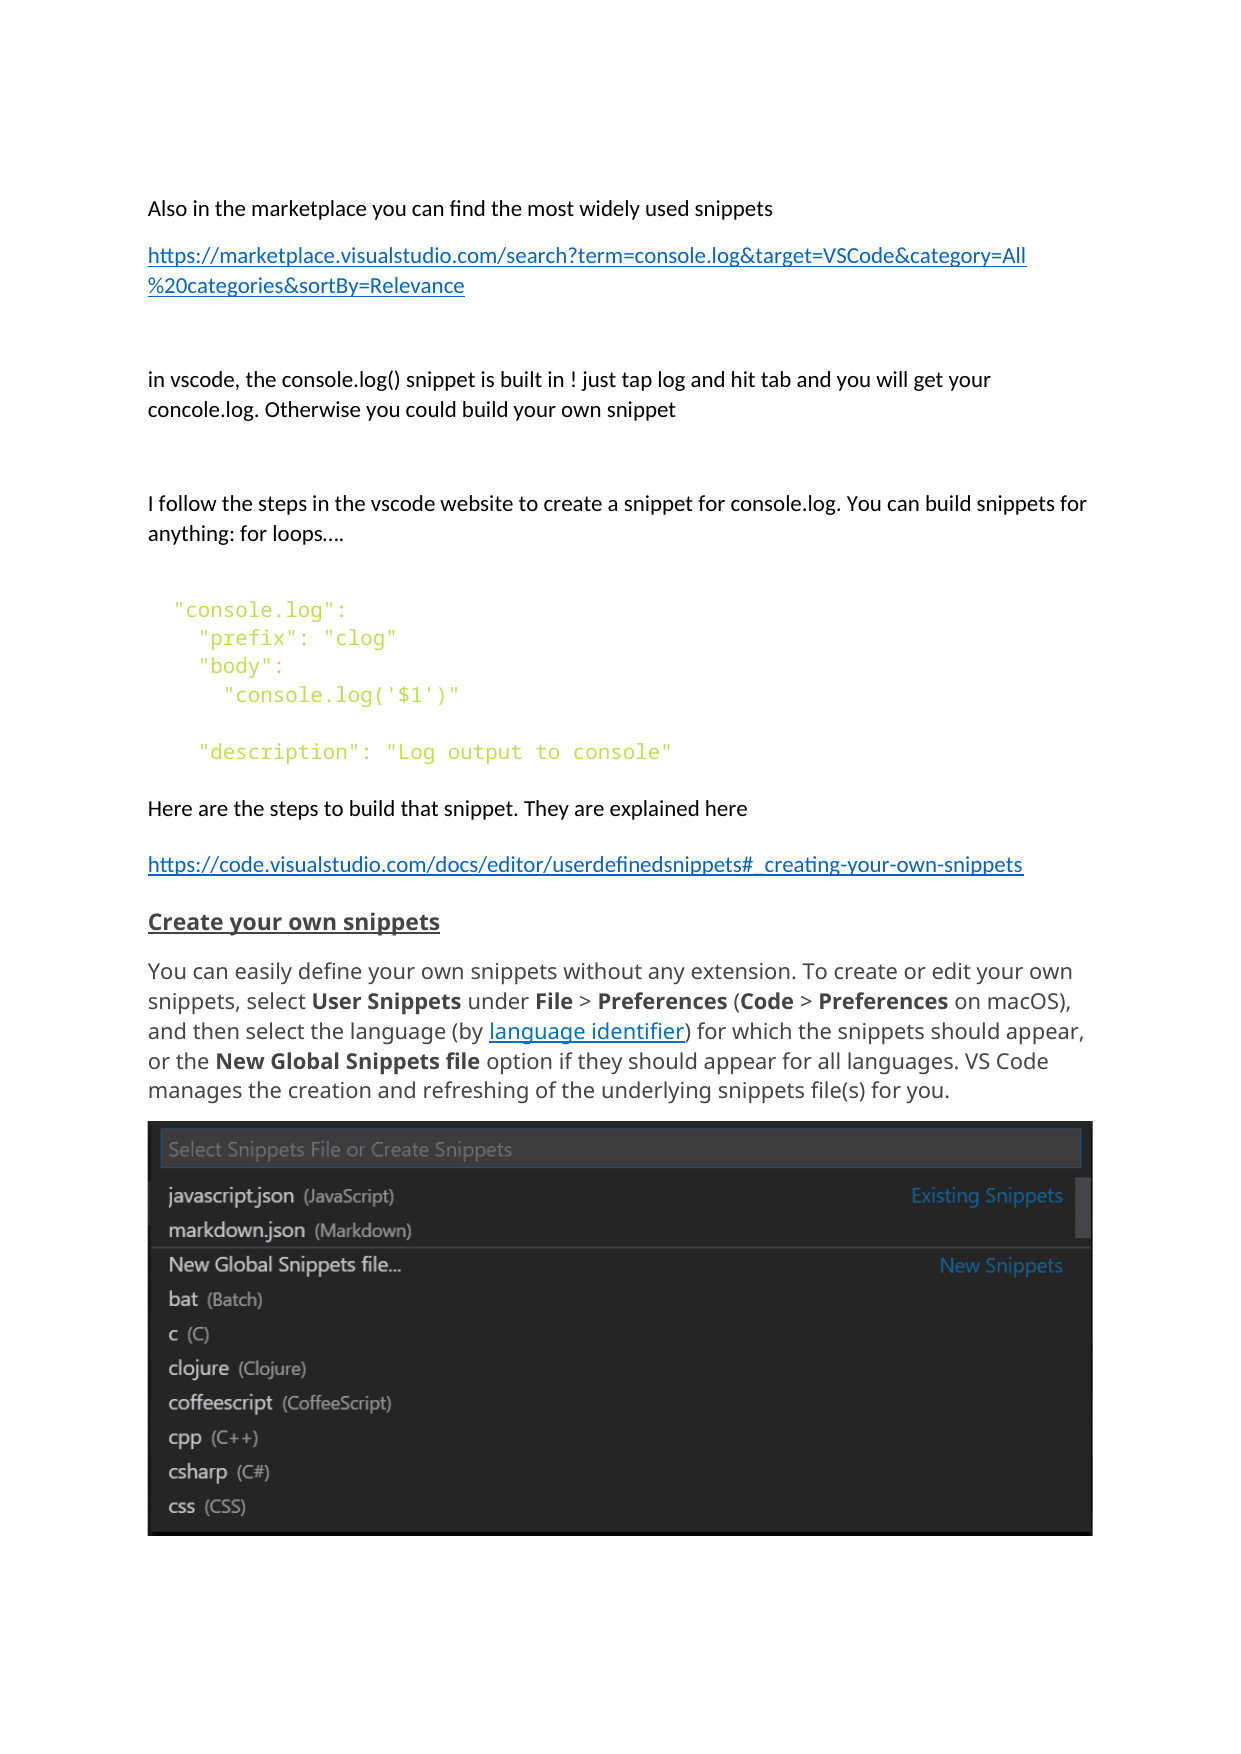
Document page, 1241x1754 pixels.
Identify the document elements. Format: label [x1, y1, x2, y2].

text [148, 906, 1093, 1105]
picture [147, 1121, 1093, 1536]
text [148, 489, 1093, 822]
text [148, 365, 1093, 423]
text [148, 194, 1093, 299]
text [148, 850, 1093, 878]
